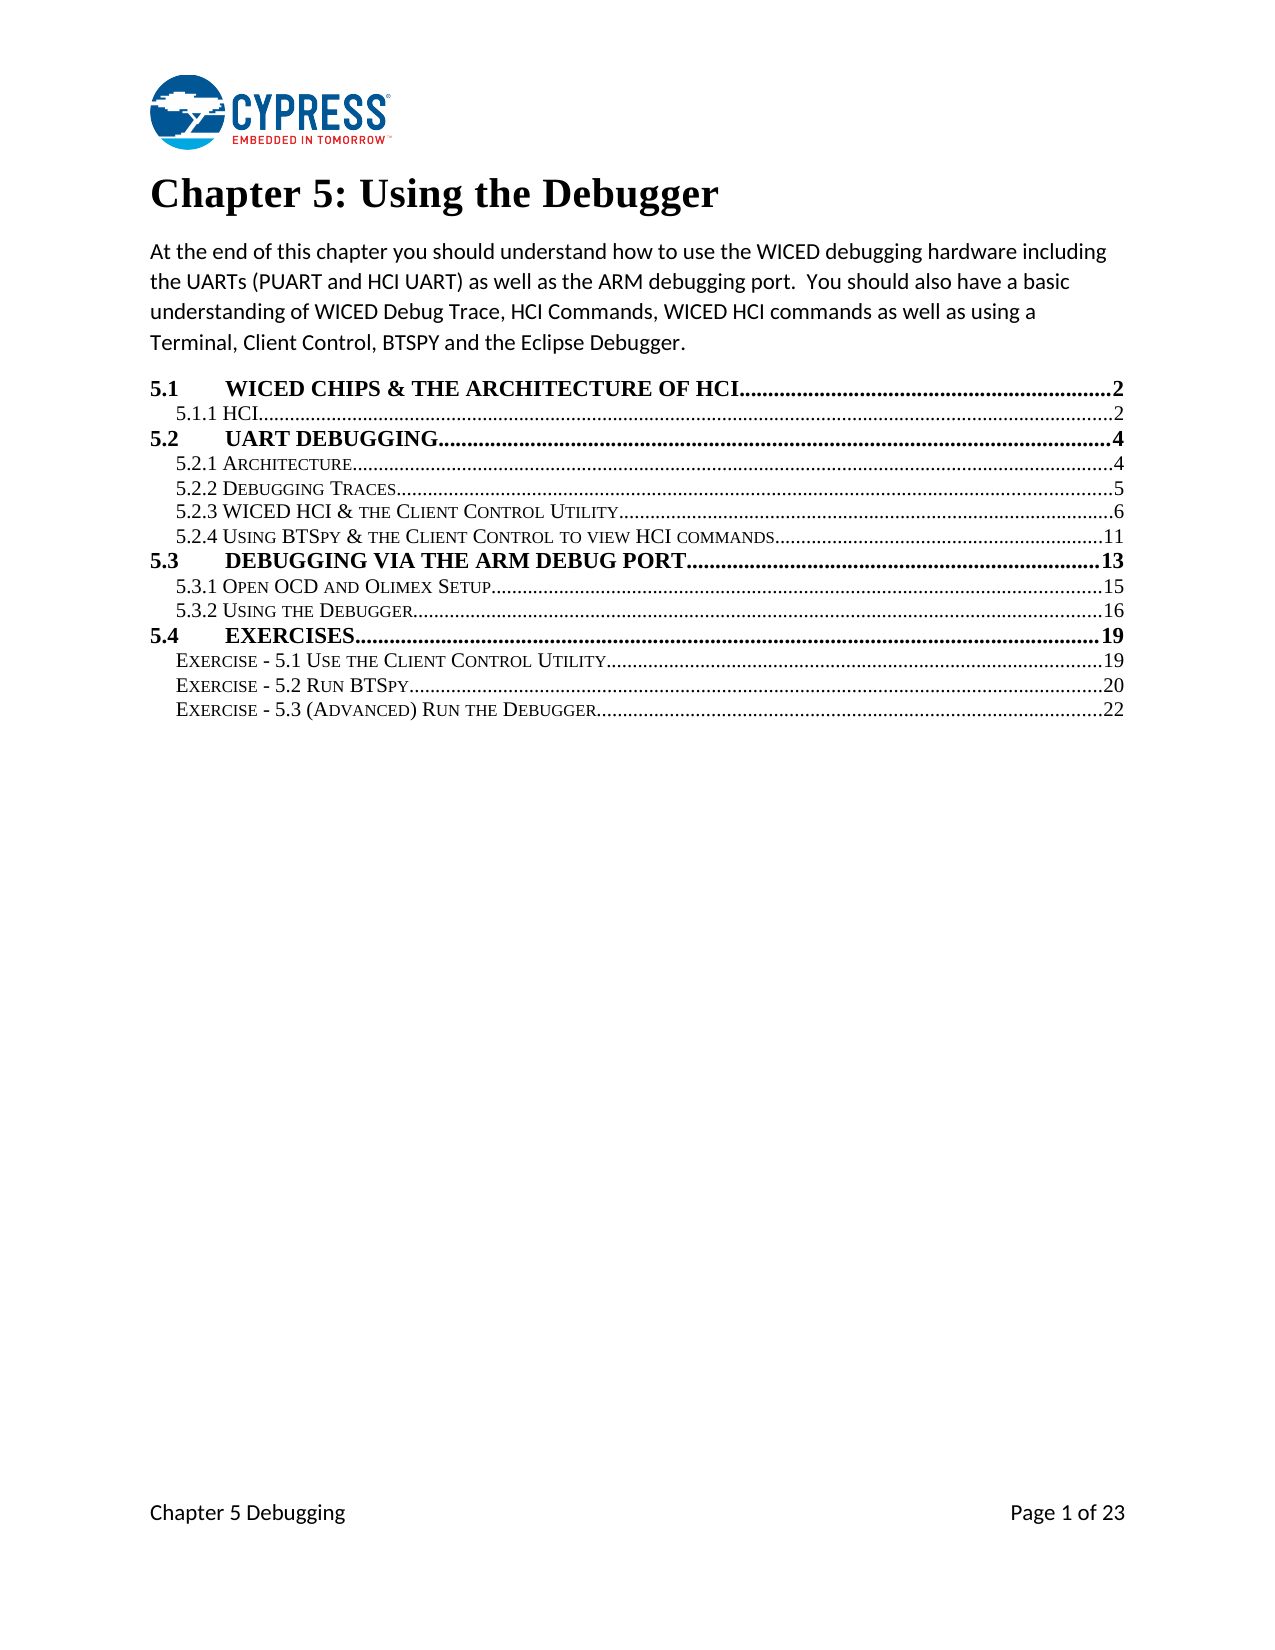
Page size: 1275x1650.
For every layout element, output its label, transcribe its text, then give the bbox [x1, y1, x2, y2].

text Chapter 5: Using the Debugger [150, 169, 1125, 217]
picture [150, 75, 392, 150]
text Exercise - 5.3 (Advanced) Run the Debugger 22 [176, 697, 1125, 721]
text 5.3 Debugging Via the ARM Debug Port 13 [150, 548, 1125, 574]
text Exercise - 5.2 Run BTSpy 20 [176, 672, 1125, 697]
text Exercise - 5.1 Use the Client Control Utility 19 [176, 648, 1125, 672]
text 5.2.2 Debugging Traces 5 [176, 475, 1125, 499]
text 5.3.2 Using the Debugger 16 [176, 598, 1125, 622]
text 5.2 UART Debugging 4 [150, 425, 1125, 451]
text 5.1.1 HCI 2 [176, 401, 1125, 425]
text 5.2.4 Using BTSpy & the Client Control to view HCI commands 11 [176, 523, 1125, 548]
text At the end of this chapter you should understand how to use the WICED debugging hardware including the UARTs (PUART and HCI UART) as well as the ARM debugging port. You should also have a basic understanding of WICED Debug Trace, HCI Commands, WICED HCI commands as well as using a Terminal, Client Control, BTSPY and the Eclipse Debugger. [150, 237, 1125, 356]
text 5.3.1 Open OCD and Olimex Setup 15 [176, 574, 1125, 598]
text 5.1 WICED Chips & the Architecture of HCI 2 [150, 374, 1125, 401]
text 5.4 Exercises 19 [150, 622, 1125, 648]
text 5.2.3 WICED HCI & the Client Control Utility 6 [176, 499, 1125, 523]
text 5.2.1 Architecture 4 [176, 451, 1125, 475]
